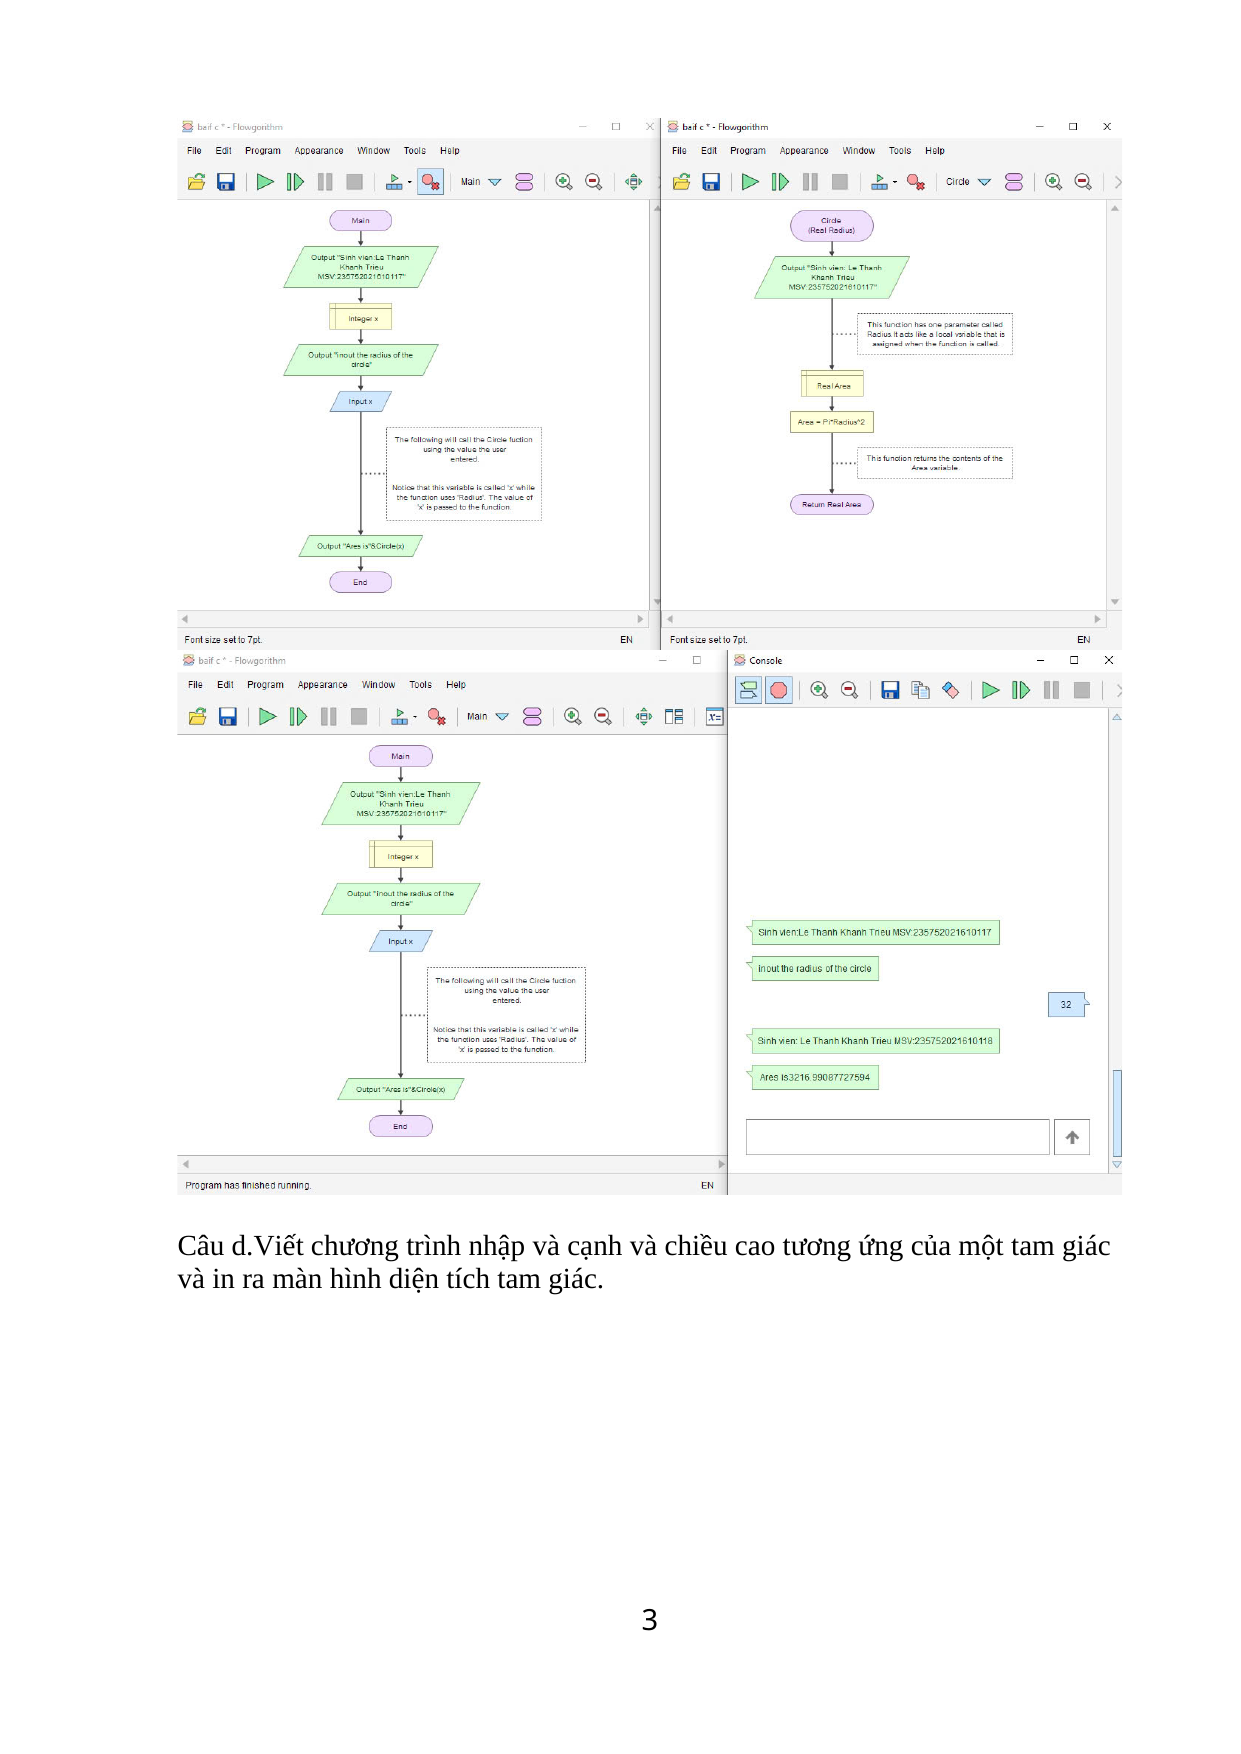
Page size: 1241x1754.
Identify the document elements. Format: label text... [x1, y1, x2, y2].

text Câu d.Viết chương trình nhập và cạnh và chiều cao tương ứng của một tam giác và in ra màn hình diện tích tam giác. [177, 1228, 1122, 1295]
picture [177, 118, 1123, 1195]
